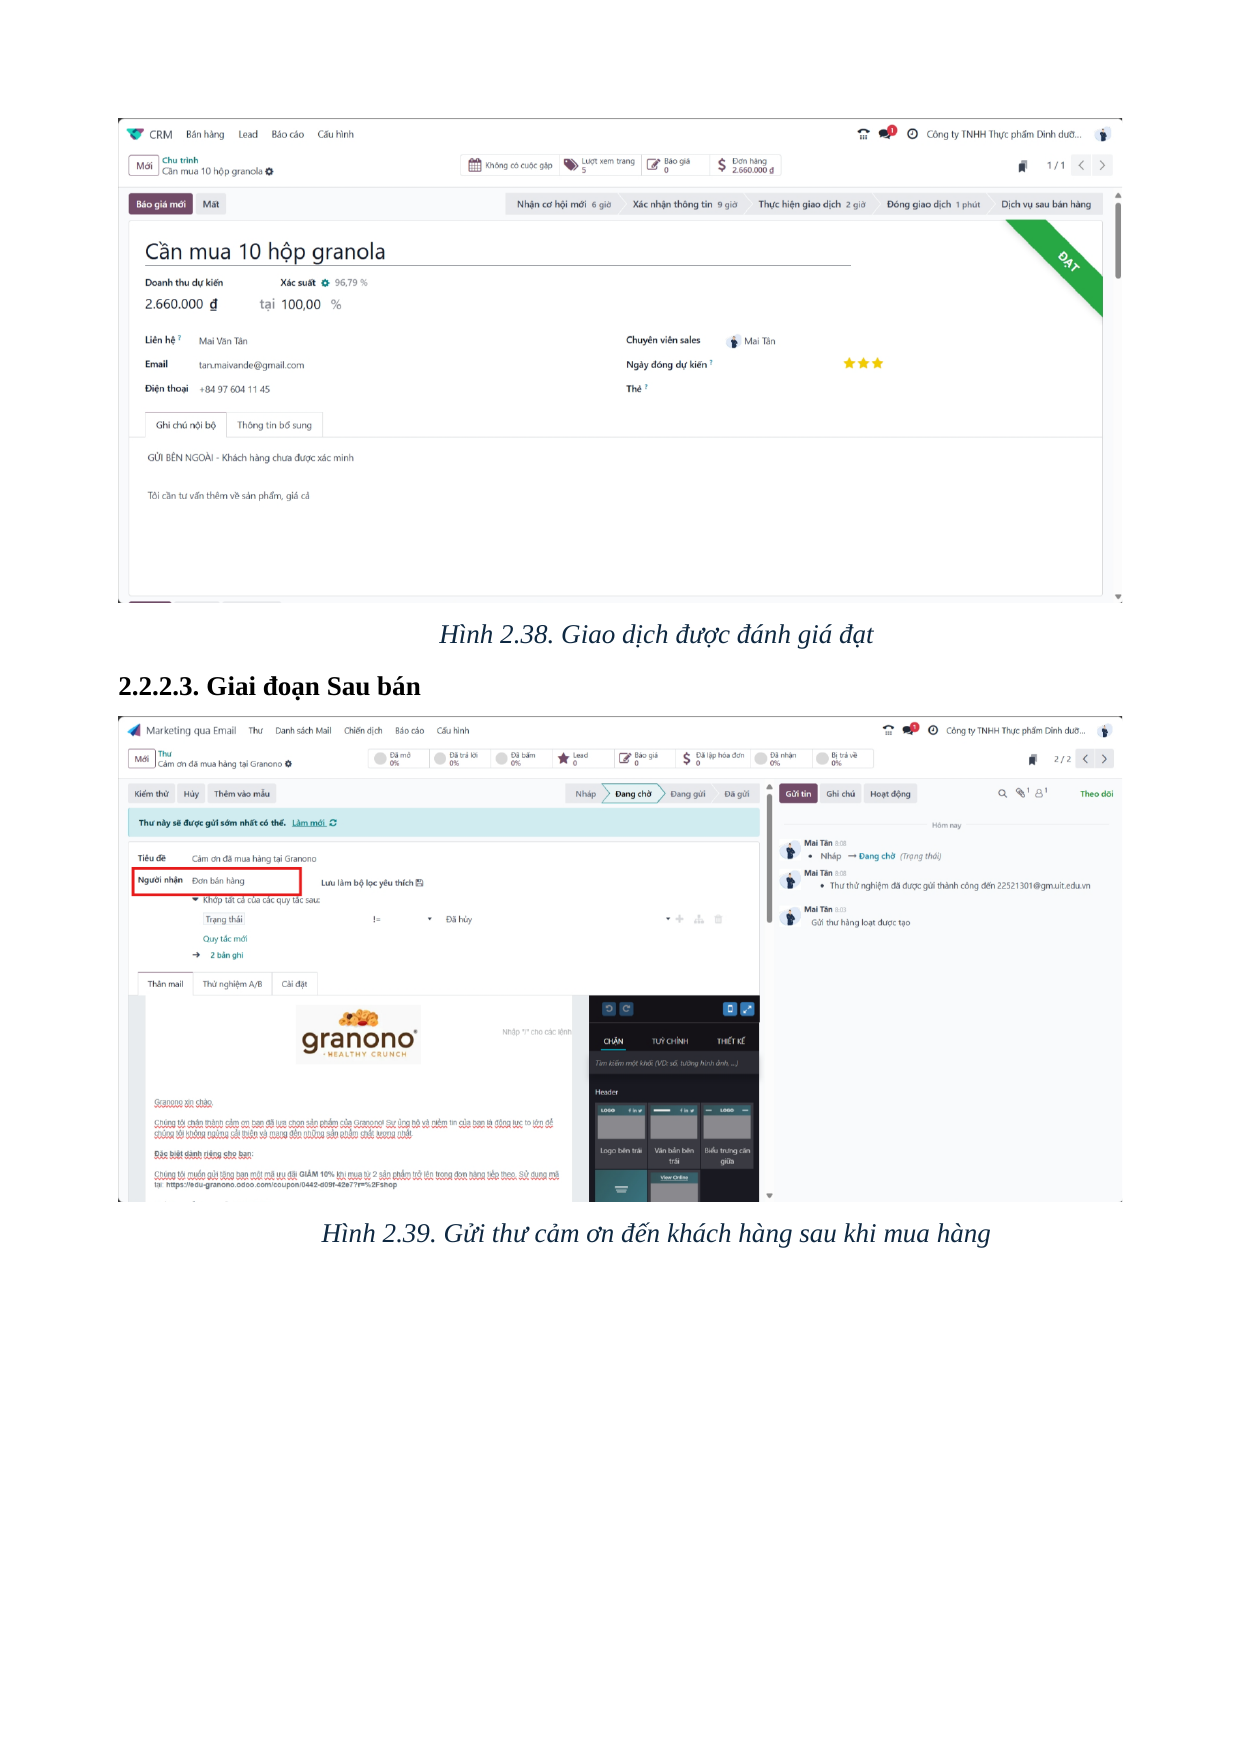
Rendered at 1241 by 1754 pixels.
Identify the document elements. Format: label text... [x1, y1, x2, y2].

subtitle Giai đoạn Sau bán [118, 670, 1122, 701]
picture [118, 118, 1123, 603]
picture [118, 716, 1123, 1202]
